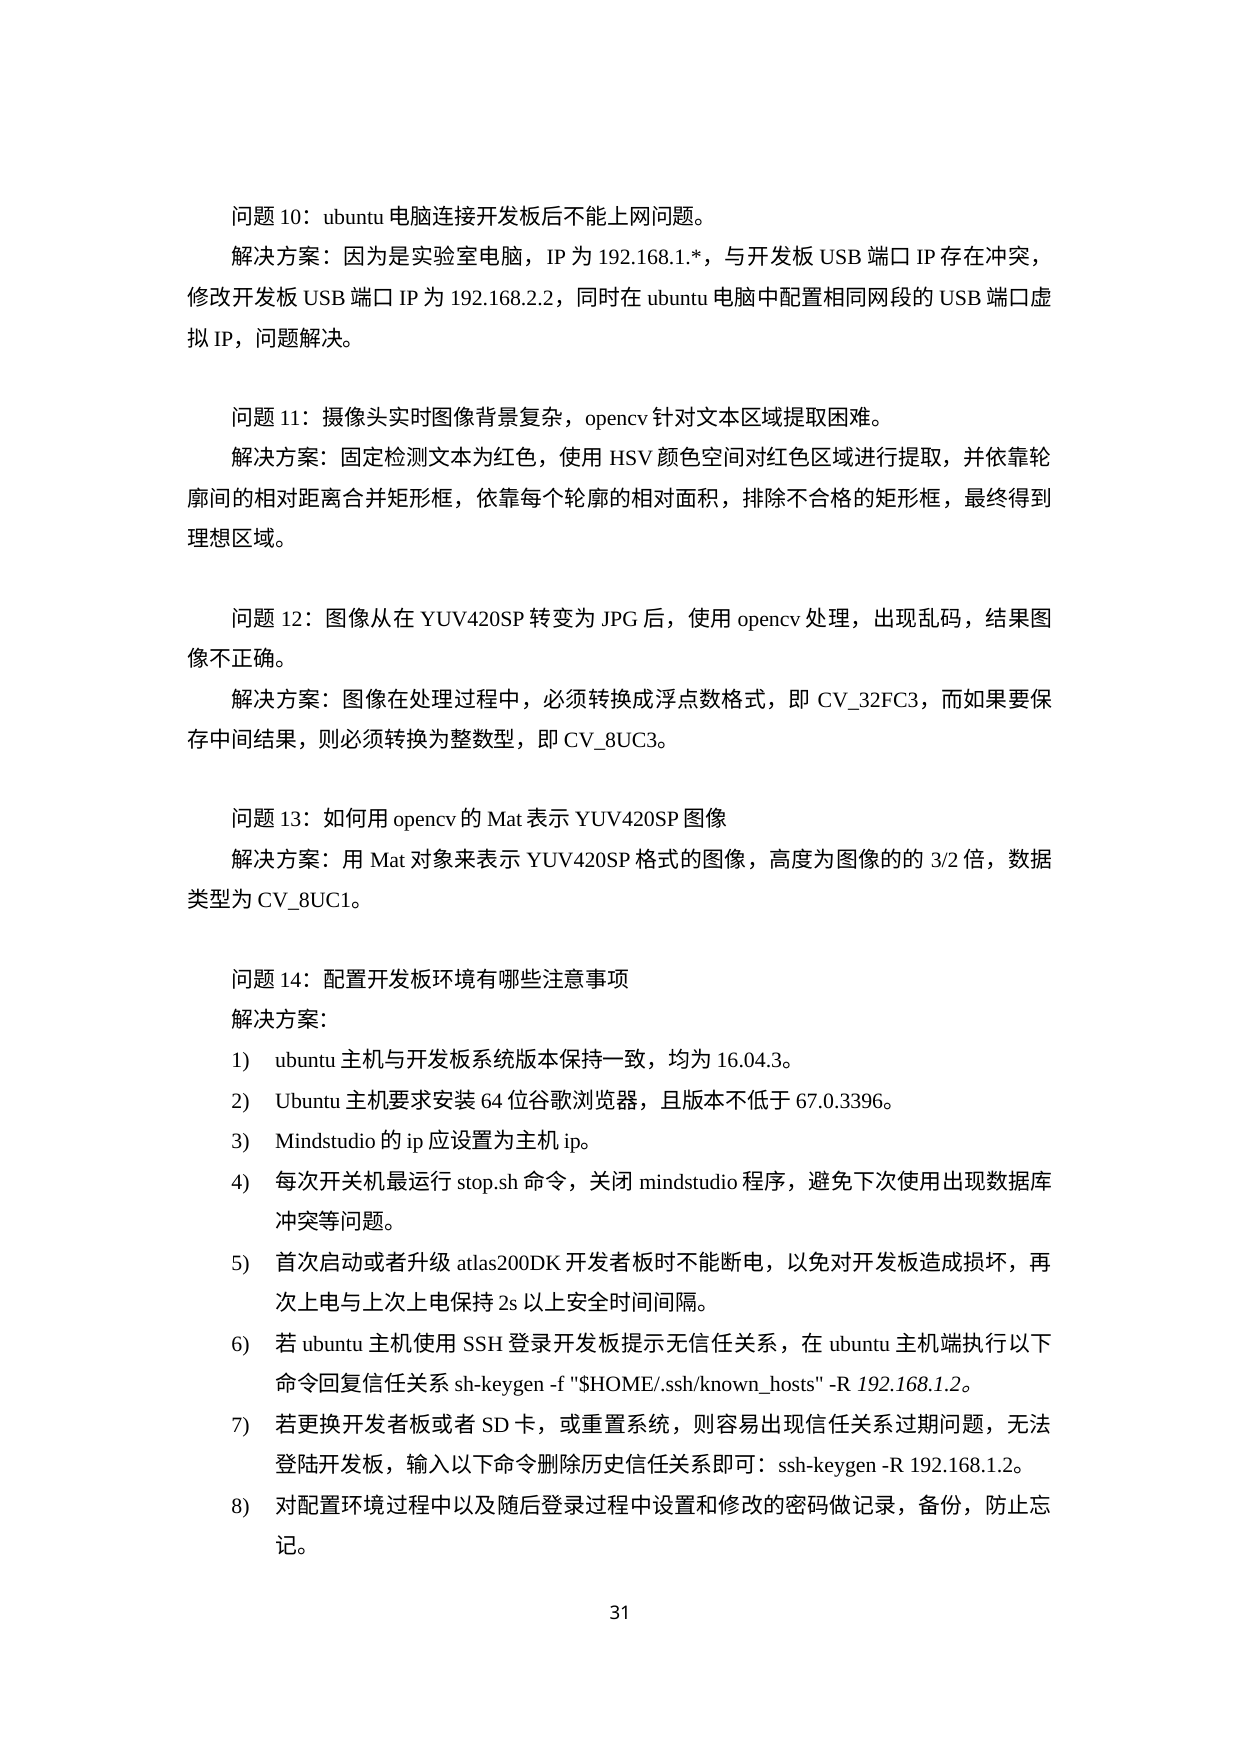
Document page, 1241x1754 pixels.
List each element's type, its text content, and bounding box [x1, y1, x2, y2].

list 若ubuntu主机使用SSH登录开发板提示无信任关系，在ubuntu主机端执行以下命令回复信任关系sh-keygen -f "$HOME/.ssh/known_hosts" -R 192.168.1.2。 [231, 1325, 1053, 1398]
text 问题14：配置开发板环境有哪些注意事项 [187, 961, 1053, 994]
list 首次启动或者升级atlas200DK开发者板时不能断电，以免对开发板造成损坏，再次上电与上次上电保持2s以上安全时间间隔。 [231, 1244, 1053, 1317]
text 解决方案：固定检测文本为红色，使用HSV颜色空间对红色区域进行提取，并依靠轮廓间的相对距离合并矩形框，依靠每个轮廓的相对面积，排除不合格的矩形框，最终得到理想区域。 [187, 440, 1053, 553]
list 若更换开发者板或者SD卡，或重置系统，则容易出现信任关系过期问题，无法登陆开发板，输入以下命令删除历史信任关系即可：ssh-keygen -R 192.168.1.2。 [231, 1406, 1053, 1479]
text 解决方案：图像在处理过程中，必须转换成浮点数格式，即CV_32FC3，而如果要保存中间结果，则必须转换为整数型，即CV_8UC3。 [187, 681, 1053, 754]
list 对配置环境过程中以及随后登录过程中设置和修改的密码做记录，备份，防止忘记。 [231, 1487, 1053, 1561]
text 问题10：ubuntu电脑连接开发板后不能上网问题。 [187, 198, 1053, 231]
list ubuntu主机与开发板系统版本保持一致，均为16.04.3。 [231, 1042, 1053, 1074]
text 问题11：摄像头实时图像背景复杂，opencv针对文本区域提取困难。 [187, 399, 1053, 432]
list 每次开关机最运行stop.sh命令，关闭 mindstudio程序，避免下次使用出现数据库冲突等问题。 [231, 1163, 1053, 1236]
list Mindstudio的ip应设置为主机ip。 [231, 1123, 1053, 1155]
text 解决方案：用Mat对象来表示YUV420SP格式的图像，高度为图像的的3/2倍，数据类型为CV_8UC1。 [187, 841, 1053, 914]
list Ubuntu主机要求安装64位谷歌浏览器，且版本不低于67.0.3396。 [231, 1082, 1053, 1115]
text 解决方案： [187, 1002, 1053, 1034]
text 问题13：如何用opencv的Mat表示YUV420SP图像 [187, 801, 1053, 833]
text 问题12：图像从在YUV420SP转变为JPG后，使用opencv处理，出现乱码，结果图像不正确。 [187, 600, 1053, 673]
text 解决方案：因为是实验室电脑，IP为192.168.1.*，与开发板USB端口IP存在冲突，修改开发板USB端口IP为192.168.2.2，同时在ubuntu电脑中配置相同网段的USB端口虚拟IP，问题解决。 [187, 239, 1053, 353]
